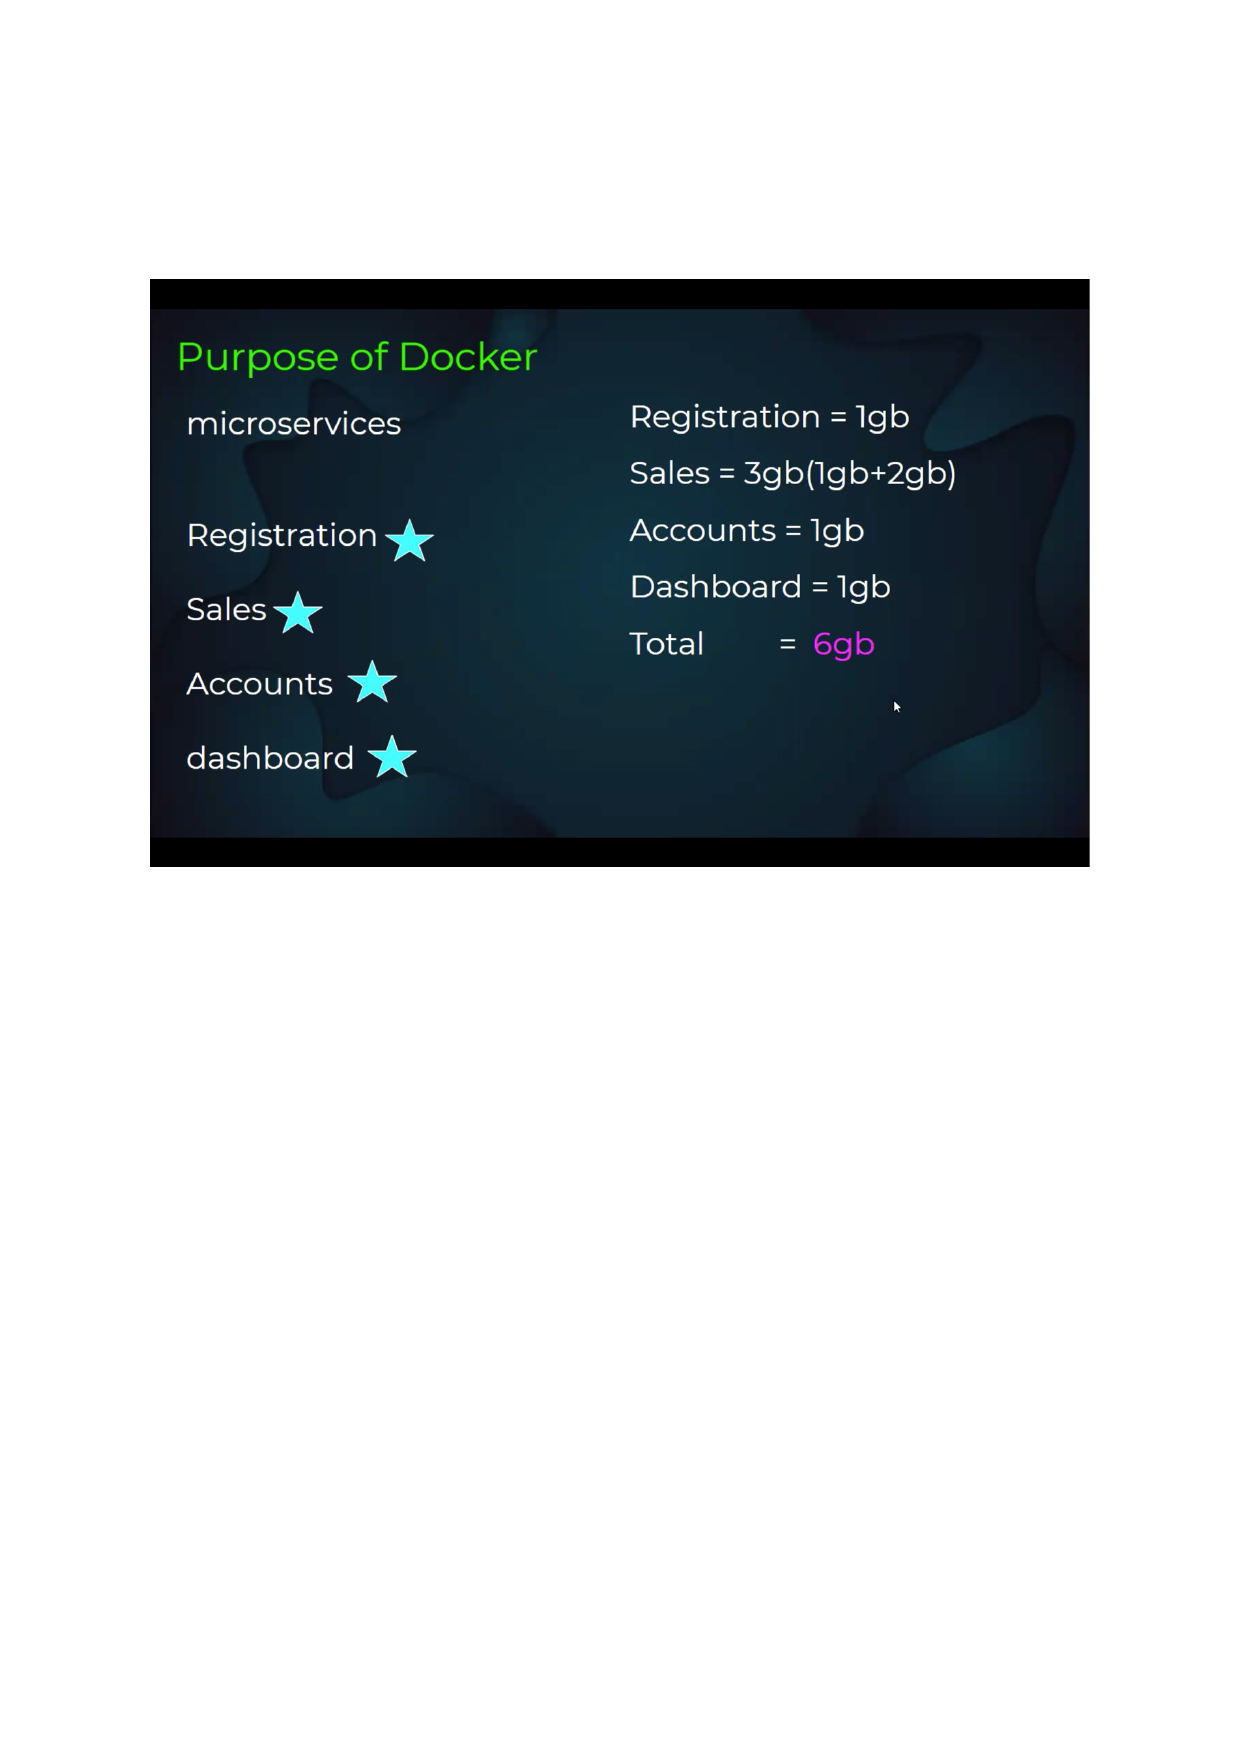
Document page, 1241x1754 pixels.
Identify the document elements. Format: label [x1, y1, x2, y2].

picture [150, 279, 1090, 867]
